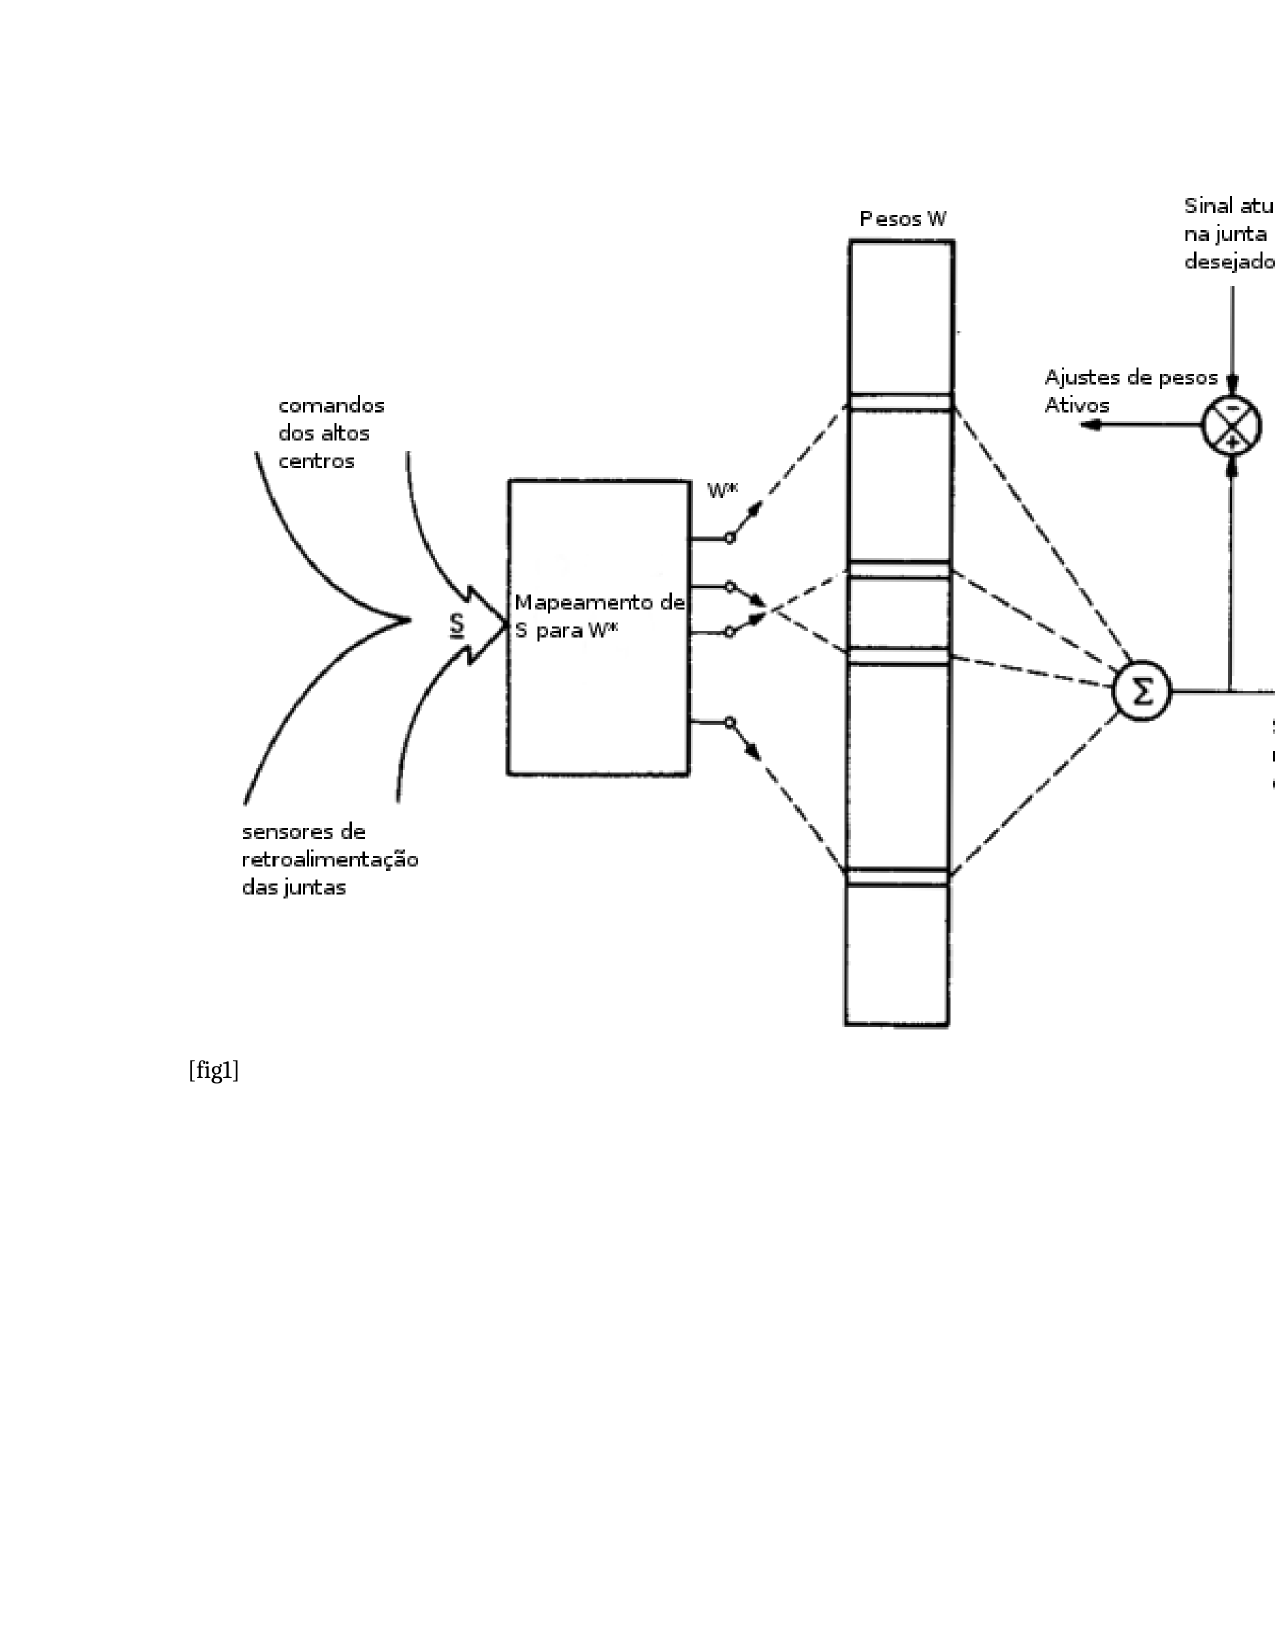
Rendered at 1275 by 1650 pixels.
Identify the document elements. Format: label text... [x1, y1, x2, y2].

text [fig1] [187, 1051, 1087, 1085]
